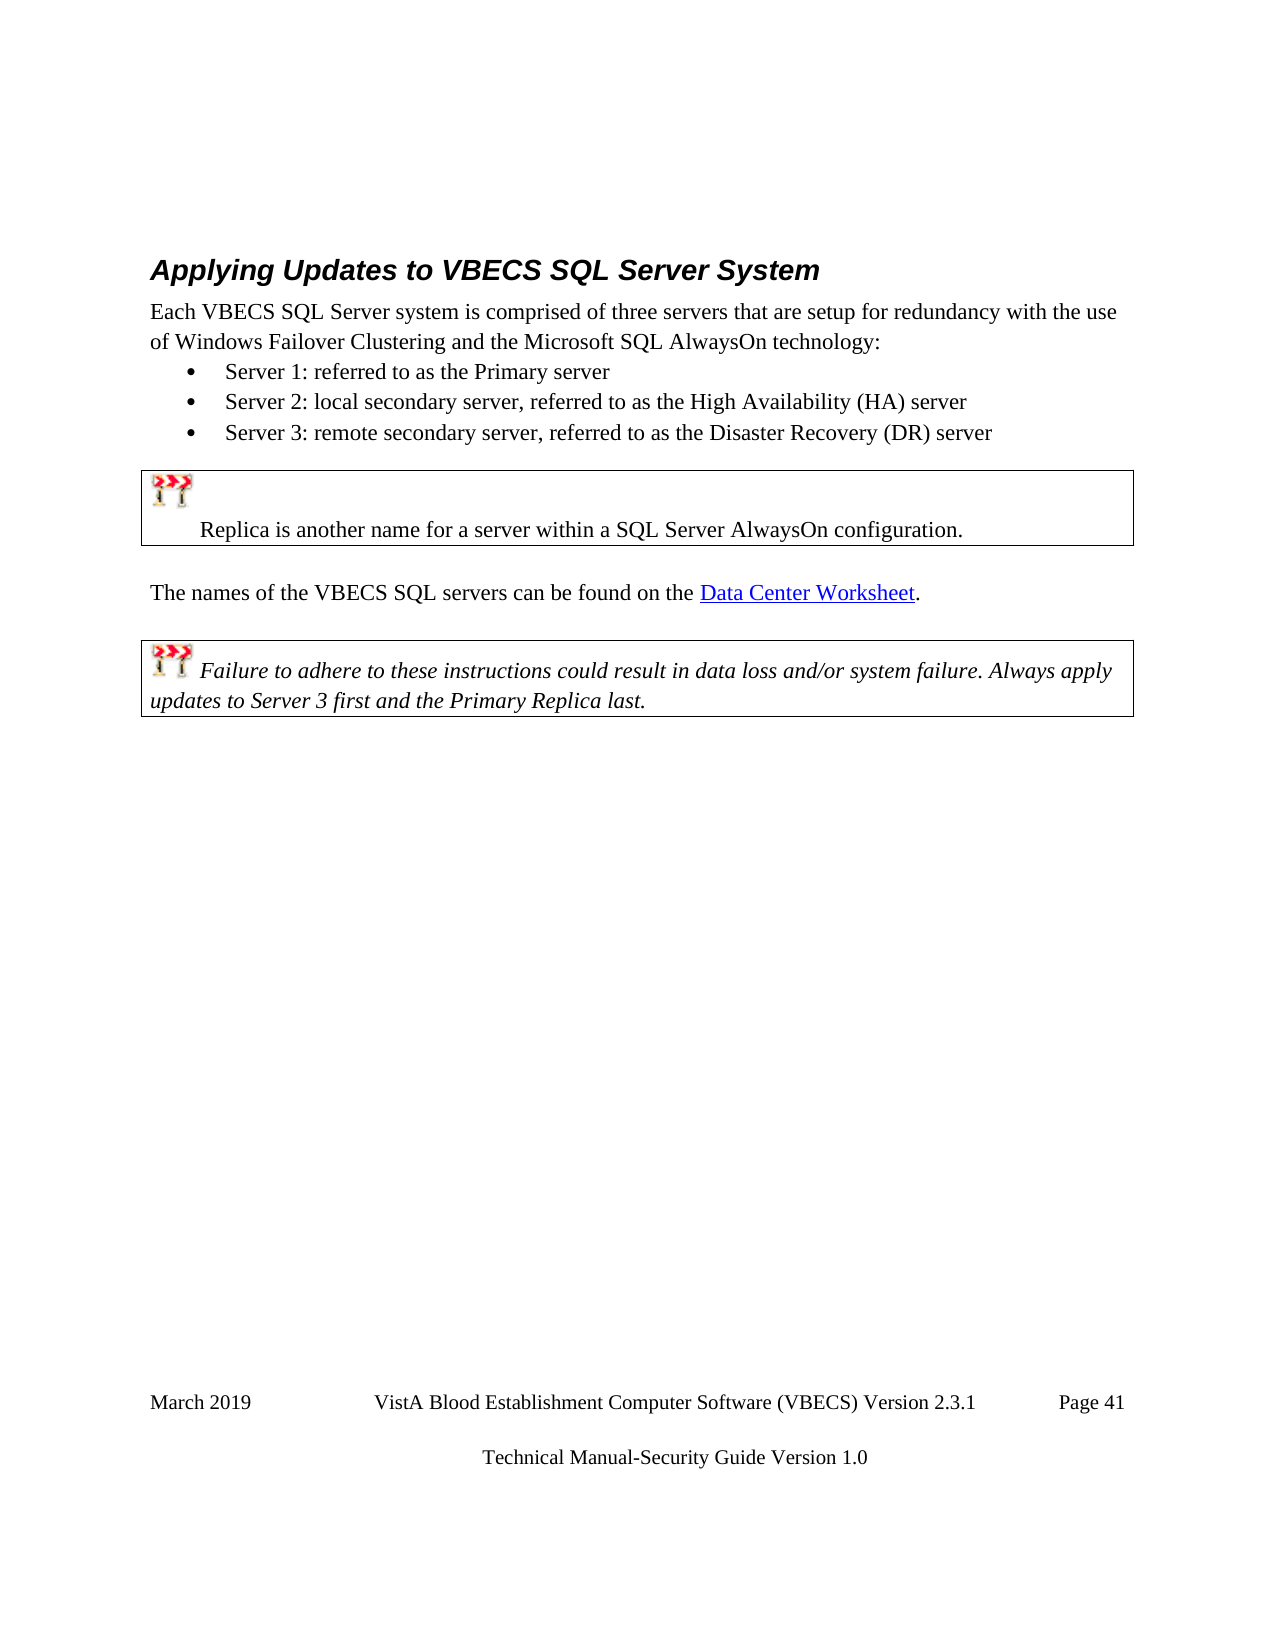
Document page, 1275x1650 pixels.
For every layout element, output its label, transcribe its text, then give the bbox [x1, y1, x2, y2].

picture [150, 642, 194, 679]
text The names of the VBECS SQL servers can be found on the Data Center Worksheet. [150, 579, 1125, 605]
text Failure to adhere to these instructions could result in data loss and/or system failure. Always apply updates to Server 3 first and the Primary Replica last. [142, 641, 1133, 716]
list Server 1: referred to as the Primary server [187, 358, 1125, 384]
list Replica is another name for a server within a SQL Server AlwaysOn configuration. [142, 471, 1133, 545]
list Server 2: local secondary server, referred to as the High Availability (HA) server [187, 388, 1125, 415]
text Each VBECS SQL Server system is comprised of three servers that are setup for redundancy with the use of Windows Failover Clustering and the Microsoft SQL AlwaysOn technology: [150, 298, 1125, 354]
picture [150, 472, 194, 509]
subtitle Applying Updates to VBECS SQL Server System [150, 253, 1125, 286]
list Server 3: remote secondary server, referred to as the Disaster Recovery (DR) server [187, 418, 1125, 445]
